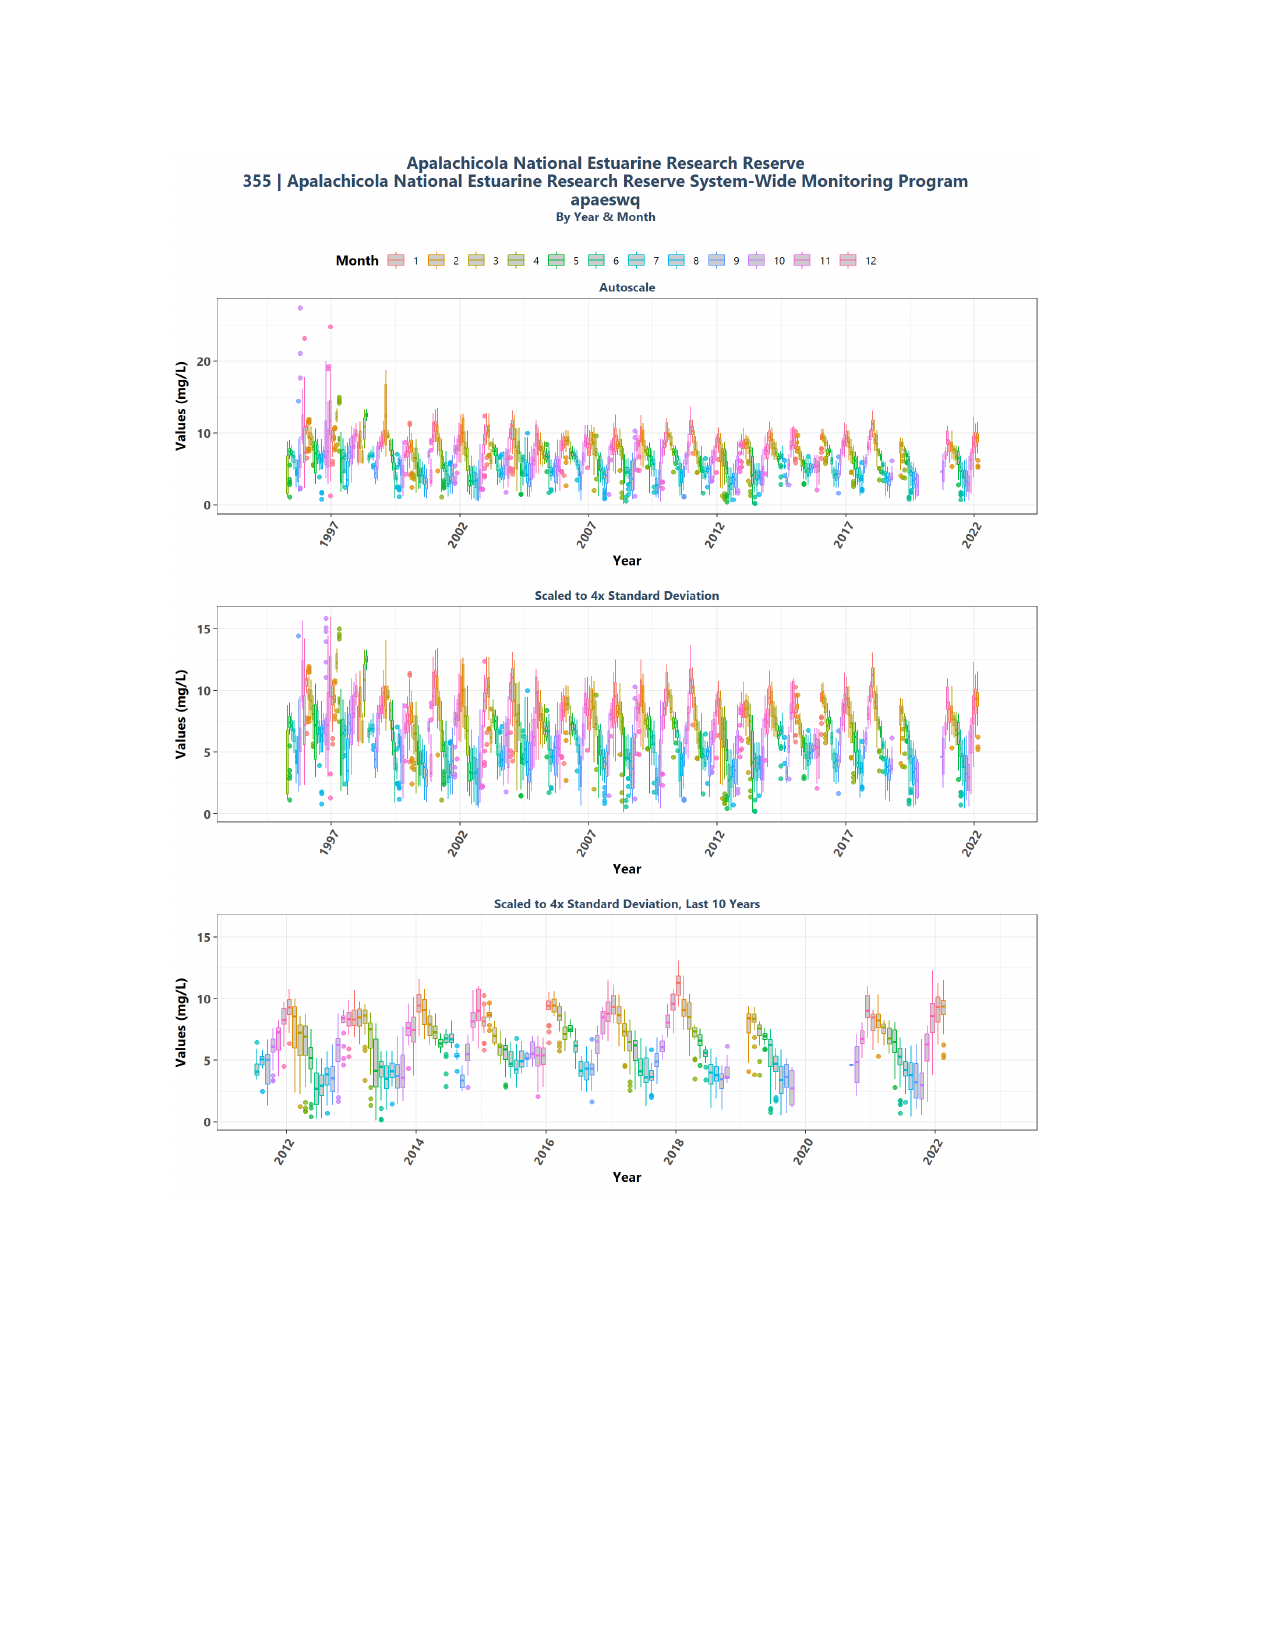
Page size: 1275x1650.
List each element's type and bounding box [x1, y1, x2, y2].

picture [168, 150, 1044, 1200]
